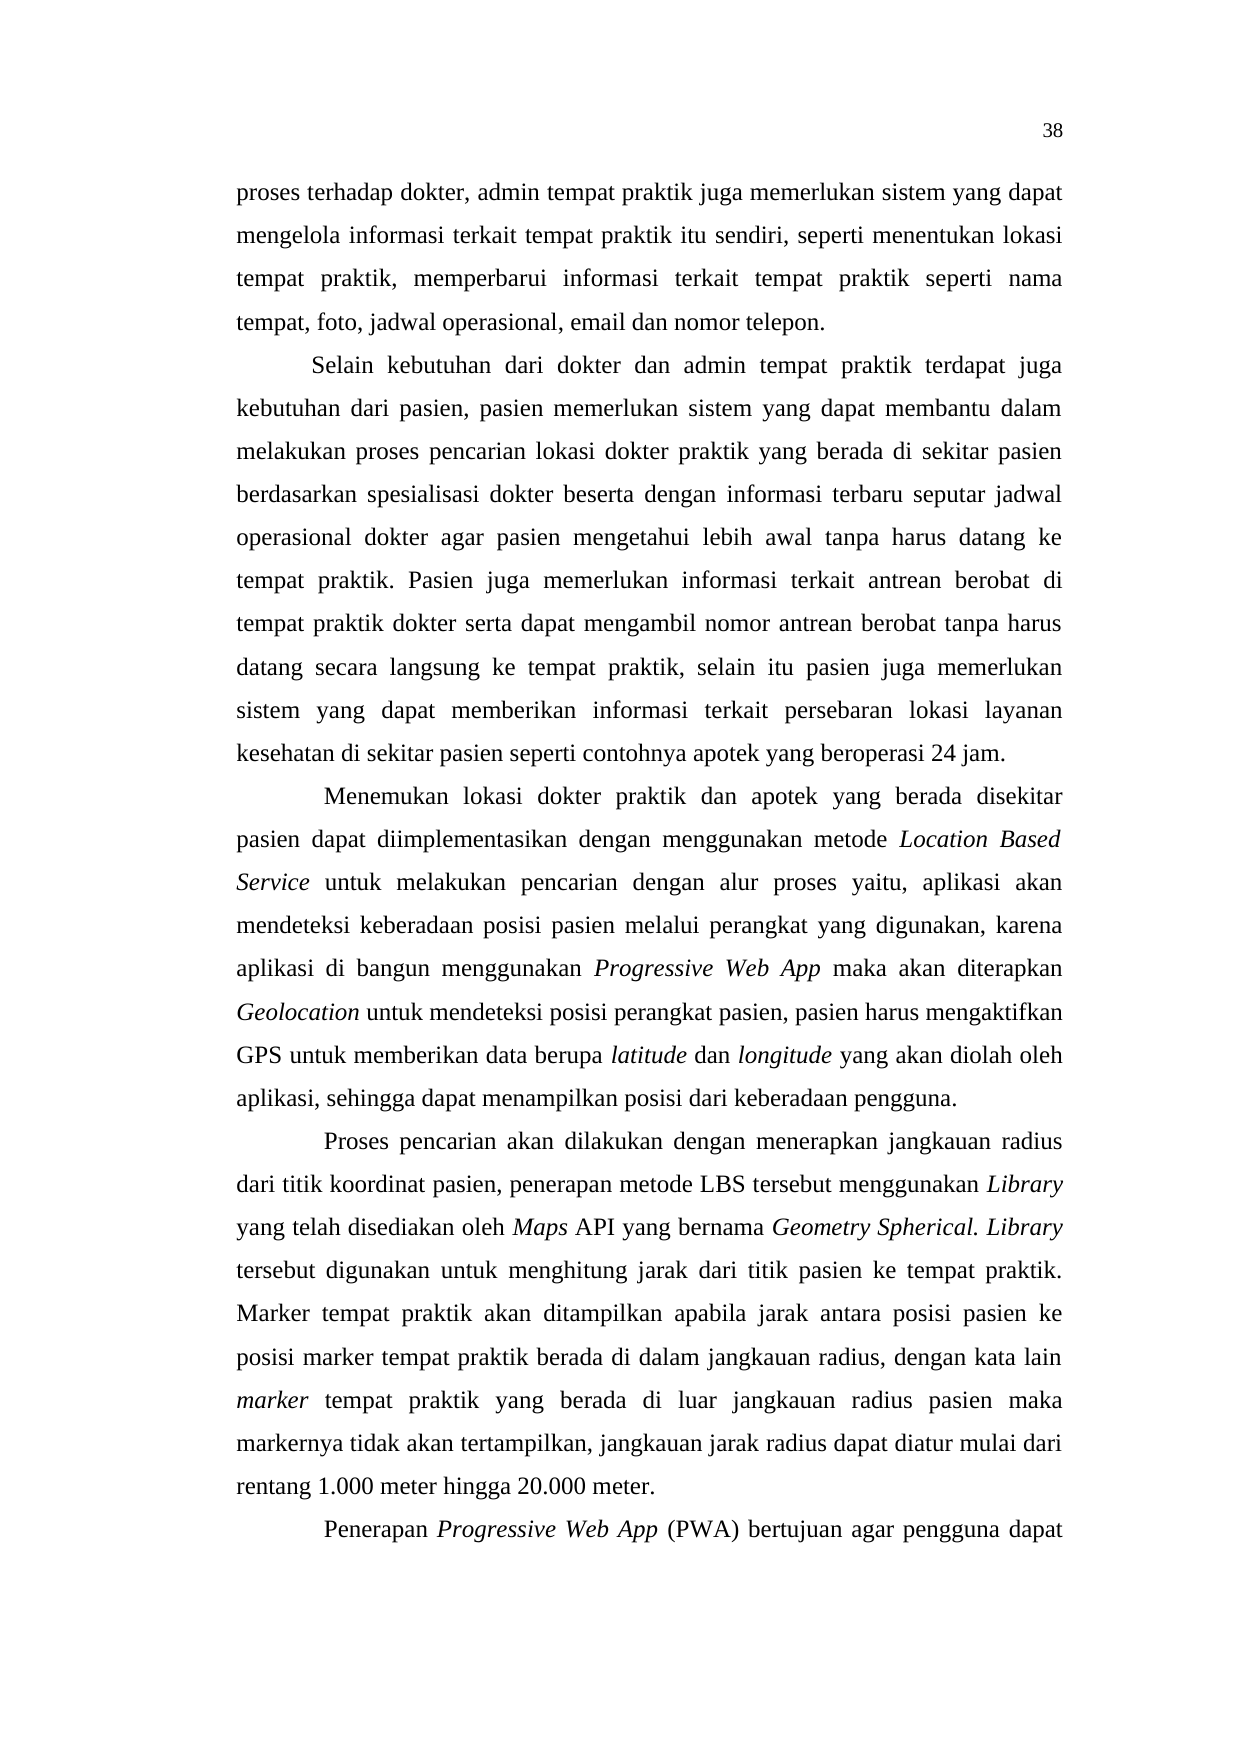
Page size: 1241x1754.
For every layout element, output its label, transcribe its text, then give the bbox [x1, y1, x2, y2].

text Selain kebutuhan dari dokter dan admin tempat praktik terdapat juga kebutuhan dari pasien, pasien memerlukan sistem yang dapat membantu dalam melakukan proses pencarian lokasi dokter praktik yang berada di sekitar pasien berdasarkan spesialisasi dokter beserta dengan informasi terbaru seputar jadwal operasional dokter agar pasien mengetahui lebih awal tanpa harus datang ke tempat praktik. Pasien juga memerlukan informasi terkait antrean berobat di tempat praktik dokter serta dapat mengambil nomor antrean berobat tanpa harus datang secara langsung ke tempat praktik, selain itu pasien juga memerlukan sistem yang dapat memberikan informasi terkait persebaran lokasi layanan kesehatan di sekitar pasien seperti contohnya apotek yang beroperasi 24 jam. [236, 350, 1063, 767]
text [236, 1514, 1063, 1543]
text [236, 177, 1063, 335]
text Proses pencarian akan dilakukan dengan menerapkan jangkauan radius dari titik koordinat pasien, penerapan metode LBS tersebut menggunakan Library yang telah disediakan oleh Maps API yang bernama Geometry Spherical. Library tersebut digunakan untuk menghitung jarak dari titik pasien ke tempat praktik. Marker tempat praktik akan ditampilkan apabila jarak antara posisi pasien ke posisi marker tempat praktik berada di dalam jangkauan radius, dengan kata lain marker tempat praktik yang berada di luar jangkauan radius pasien maka markernya tidak akan tertampilkan, jangkauan jarak radius dapat diatur mulai dari rentang 1.000 meter hingga 20.000 meter. [236, 1126, 1063, 1500]
text Menemukan lokasi dokter praktik dan apotek yang berada disekitar pasien dapat diimplementasikan dengan menggunakan metode Location Based Service untuk melakukan pencarian dengan alur proses yaitu, aplikasi akan mendeteksi keberadaan posisi pasien melalui perangkat yang digunakan, karena aplikasi di bangun menggunakan Progressive Web App maka akan diterapkan Geolocation untuk mendeteksi posisi perangkat pasien, pasien harus mengaktifkan GPS untuk memberikan data berupa latitude dan longitude yang akan diolah oleh aplikasi, sehingga dapat menampilkan posisi dari keberadaan pengguna. [236, 781, 1063, 1112]
